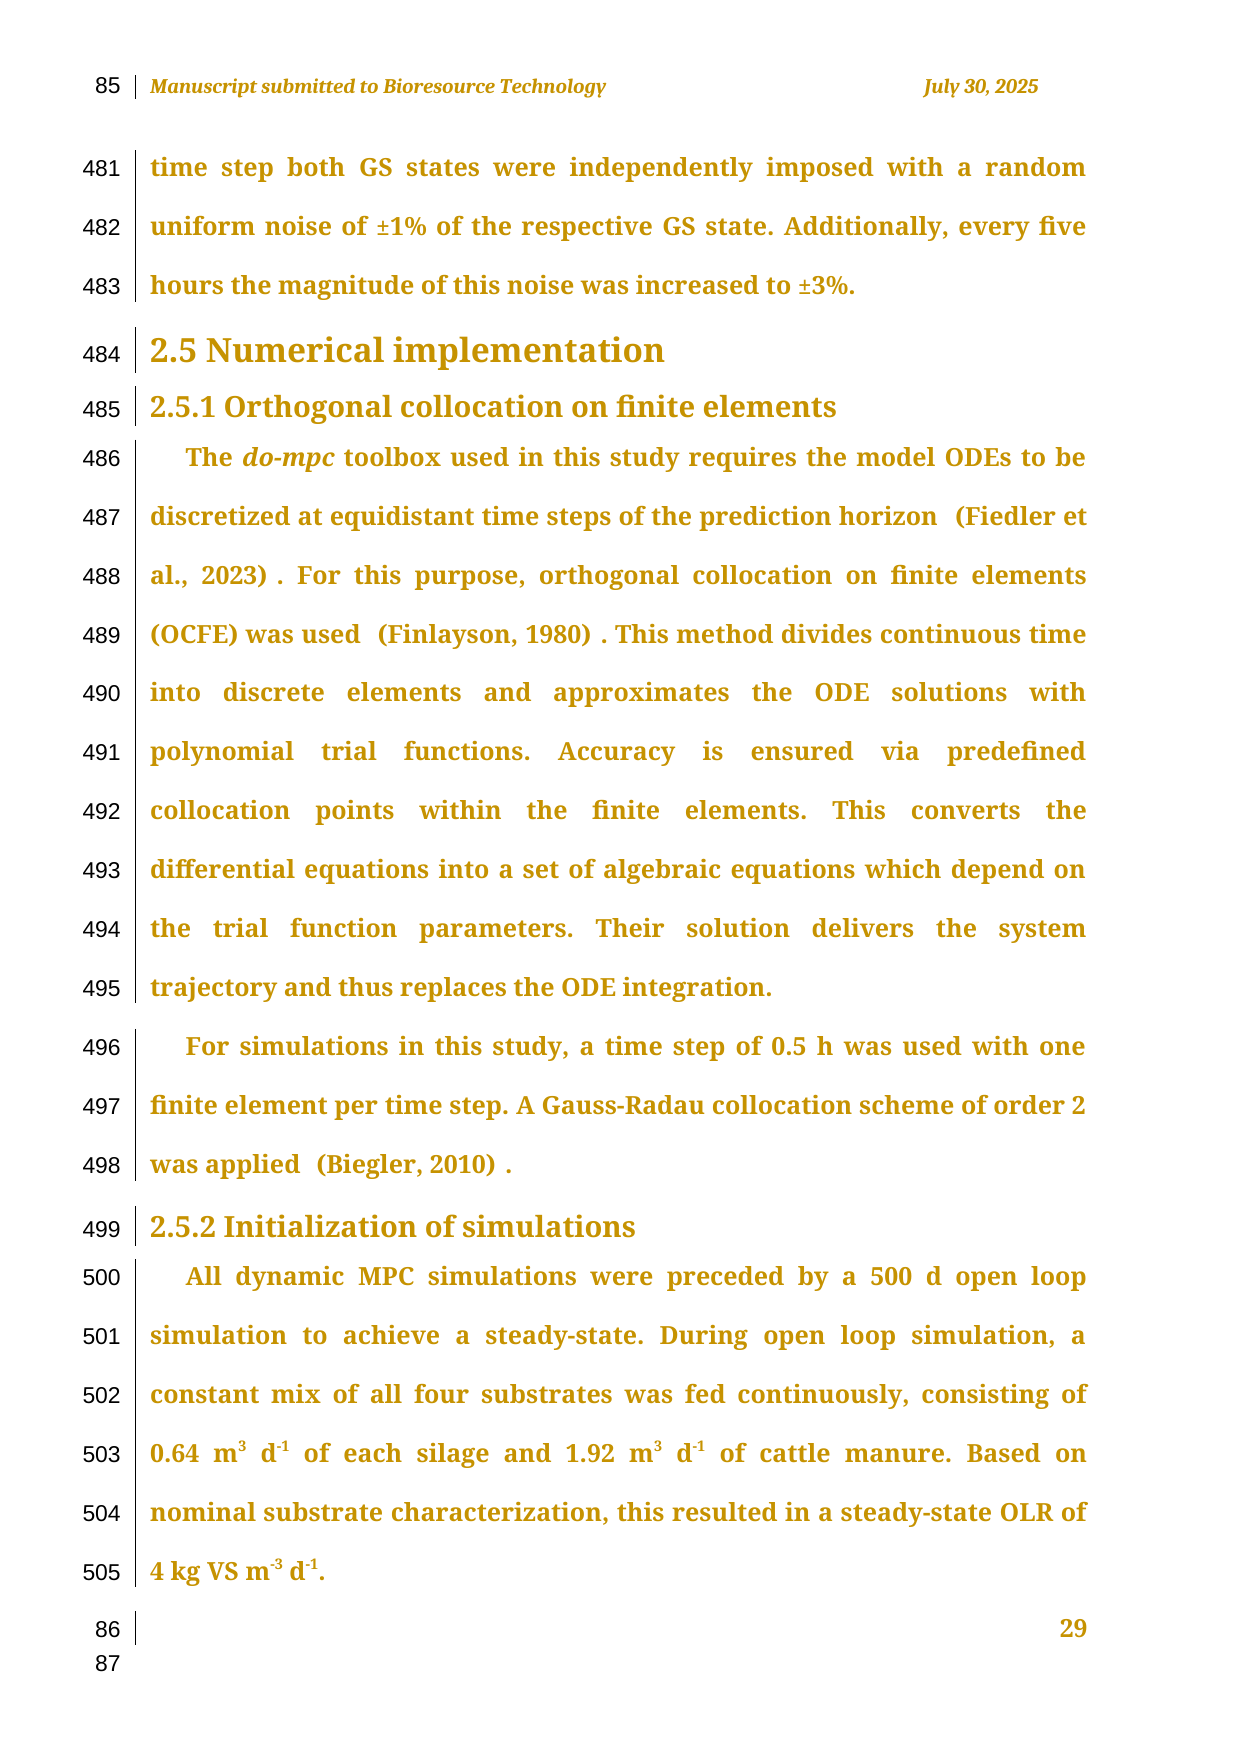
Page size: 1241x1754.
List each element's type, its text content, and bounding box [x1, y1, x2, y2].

text For simulations in this study, a time step of 0.5 h was used with one finite element per time step. A Gauss-Radau collocation scheme of order 2 was applied . [150, 1029, 1087, 1181]
text The do-mpc toolbox used in this study requires the model ODEs to be discretized at equidistant time steps of the prediction horizon . For this purpose, orthogonal collocation on finite elements (OCFE) was used . This method divides continuous time into discrete elements and approximates the ODE solutions with polynomial trial functions. Accuracy is ensured via predefined collocation points within the finite elements. This converts the differential equations into a set of algebraic equations which depend on the trial function parameters. Their solution delivers the system trajectory and thus replaces the ODE integration. [150, 440, 1087, 1003]
text All dynamic MPC simulations were preceded by a 500 d open loop simulation to achieve a steady-state. During open loop simulation, a constant mix of all four substrates was fed continuously, consisting of 0.64 m3 d-1 of each silage and 1.92 m3 d-1 of cattle manure. Based on nominal substrate characterization, this resulted in a steady-state OLR of 4 kg VS m-3 d-1. [150, 1259, 1087, 1587]
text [150, 150, 1087, 302]
subtitle 2.5 Numerical implementation [150, 327, 1090, 372]
subtitle 2.5.2 Initialization of simulations [150, 1206, 1090, 1246]
subtitle 2.5.1 Orthogonal collocation on finite elements [150, 386, 1090, 426]
